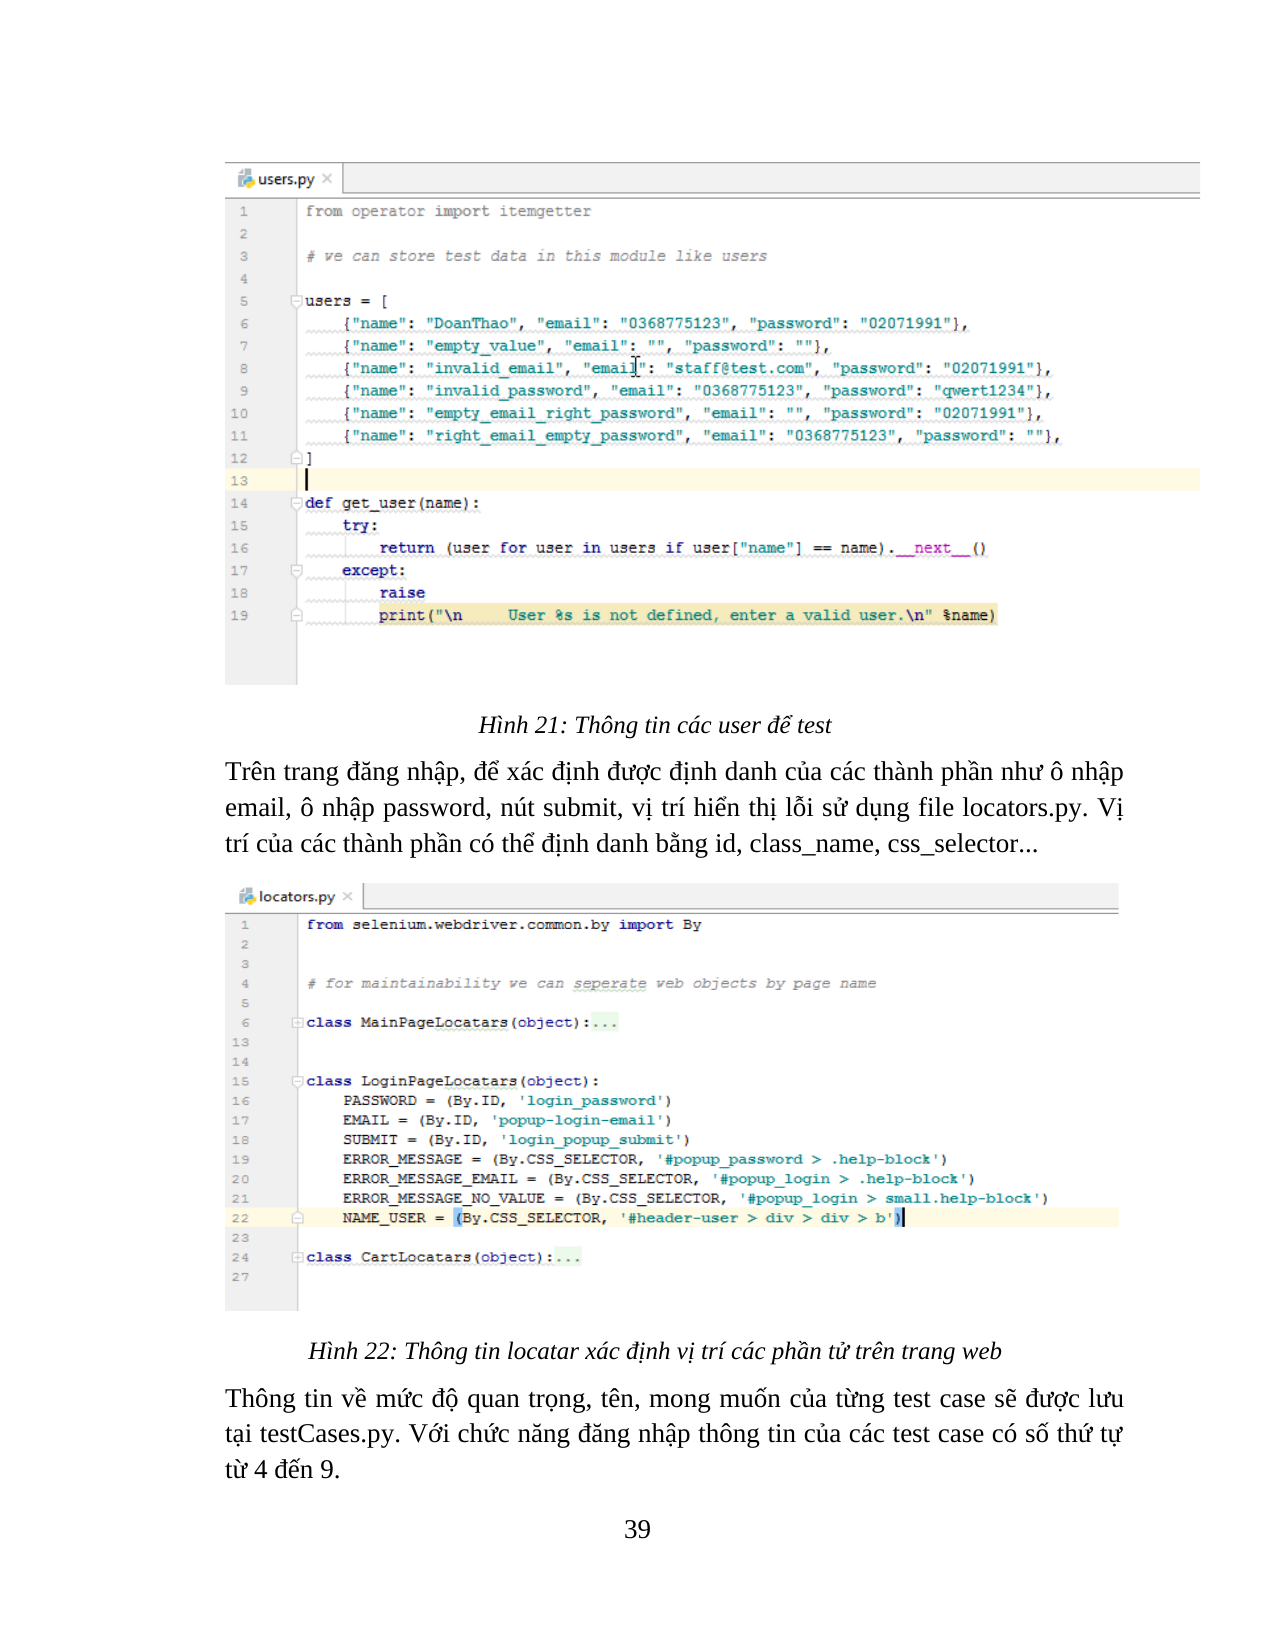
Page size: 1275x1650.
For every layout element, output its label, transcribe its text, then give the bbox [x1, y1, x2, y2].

text Trên trang đăng nhập, để xác định được định danh của các thành phần như ô nhập email, ô nhập password, nút submit, vị trí hiển thị lỗi sử dụng file locators.py. Vị trí của các thành phần có thể định danh bằng id, class_name, css_selector... [225, 755, 1125, 858]
picture [225, 883, 1119, 1311]
picture [225, 162, 1200, 685]
text Thông tin về mức độ quan trọng, tên, mong muốn của từng test case sẽ được lưu tại testCases.py. Với chức năng đăng nhập thông tin của các test case có số thứ tự từ 4 đến 9. [225, 1382, 1125, 1484]
